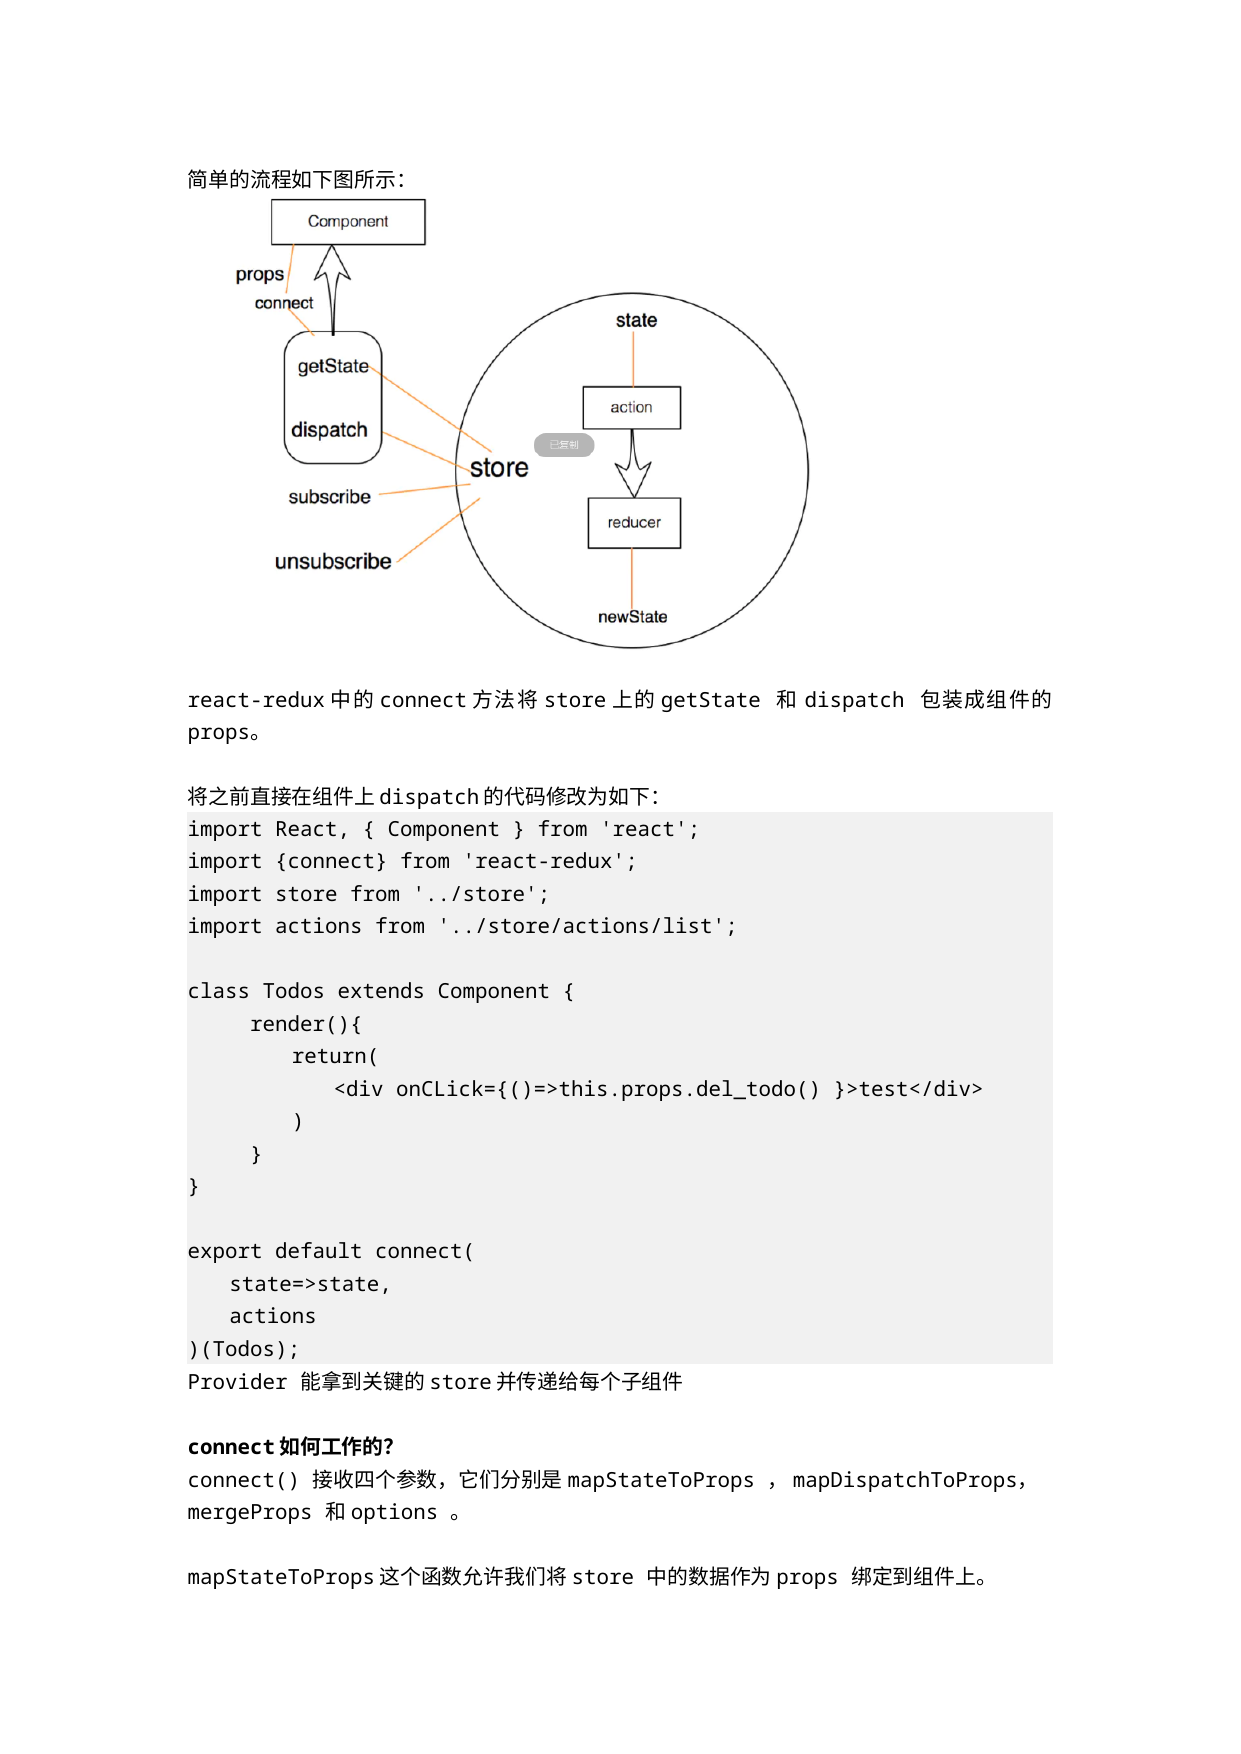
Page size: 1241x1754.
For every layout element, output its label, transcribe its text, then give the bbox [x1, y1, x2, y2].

text )(Todos); [187, 1332, 1053, 1364]
text import React, { Component } from 'react'; [187, 812, 1053, 844]
text return( [187, 1039, 1053, 1072]
picture [232, 194, 814, 655]
text class Todos extends Component { [187, 974, 1053, 1007]
text connect如何工作的？ [187, 1429, 1053, 1462]
text state=>state, [187, 1267, 1053, 1299]
text } [187, 1137, 1053, 1169]
text import store from '../store'; [187, 877, 1053, 909]
text import {connect} from 'react-redux'; [187, 844, 1053, 877]
text connect() 接收四个参数，它们分别是 mapStateToProps ， mapDispatchToProps， mergeProps 和 options 。 [187, 1462, 1053, 1527]
text 简单的流程如下图所示： [187, 162, 1053, 194]
text } [187, 1169, 1053, 1202]
text render(){ [187, 1007, 1053, 1039]
text import actions from '../store/actions/list'; [187, 909, 1053, 942]
text actions [187, 1299, 1053, 1332]
text mapStateToProps这个函数允许我们将 store 中的数据作为 props 绑定到组件上。 [187, 1559, 1053, 1592]
text <div onCLick={()=>this.props.del_todo() }>test</div> [187, 1072, 1053, 1104]
text Provider 能拿到关键的store并传递给每个子组件 [187, 1364, 1053, 1397]
text ) [187, 1104, 1053, 1137]
text 将之前直接在组件上dispatch的代码修改为如下： [187, 779, 1053, 812]
text export default connect( [187, 1234, 1053, 1267]
